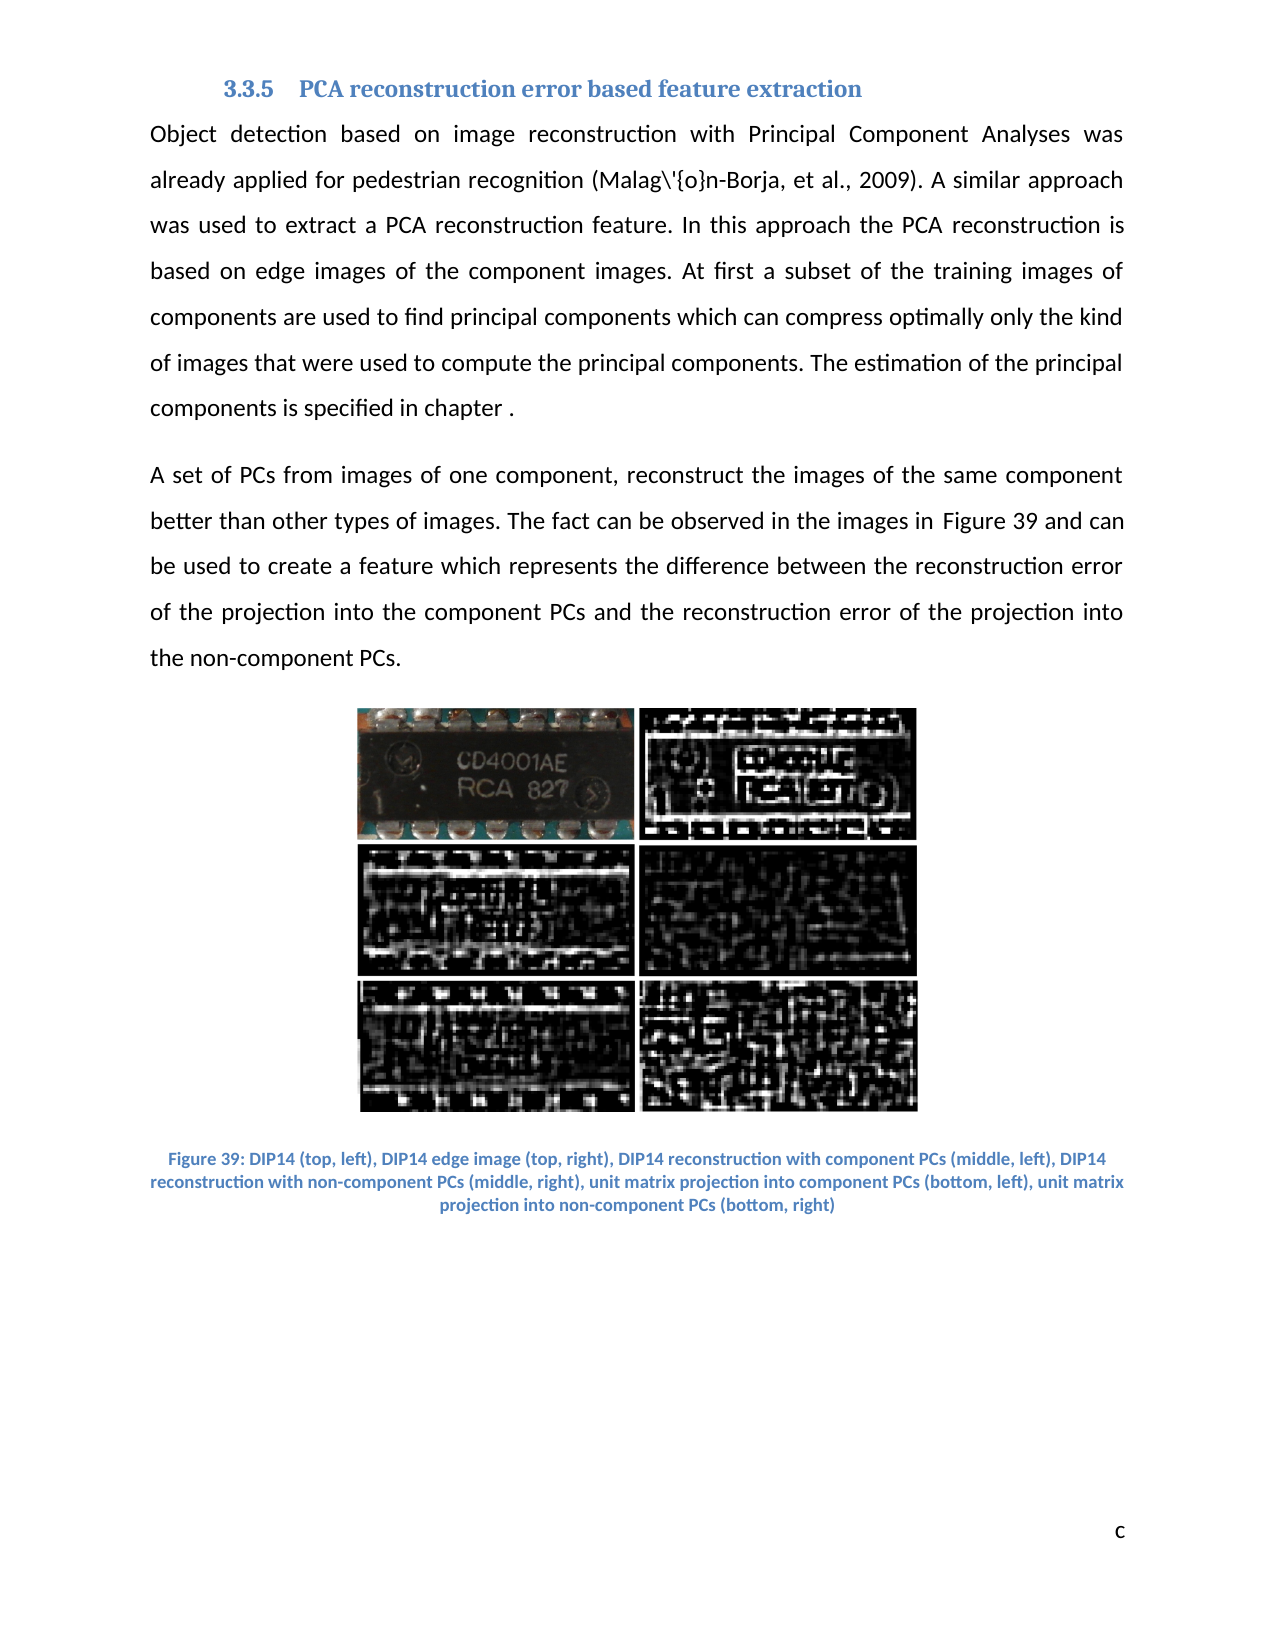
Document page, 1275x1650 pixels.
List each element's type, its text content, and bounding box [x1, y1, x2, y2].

subtitle PCA reconstruction error based feature extraction [224, 75, 1125, 104]
text A set of PCs from images of one component, reconstruct the images of the same component better than other types of images. The fact can be observed in the images in Figure 39 and can be used to create a feature which represents the difference between the reconstruction error of the projection into the component PCs and the reconstruction error of the projection into the non-component PCs. [150, 459, 1125, 672]
text Figure 39: DIP14 (top, left), DIP14 edge image (top, right), DIP14 reconstruction with component PCs (middle, left), DIP14 reconstruction with non-component PCs (middle, right), unit matrix projection into component PCs (bottom, left), unit matrix projection into non-component PCs (bottom, right) [150, 1147, 1125, 1216]
text Object detection based on image reconstruction with Principal Component Analyses was already applied for pedestrian recognition (Malag\'{o}n-Borja, et al., 2009). A similar approach was used to extract a PCA reconstruction feature. In this approach the PCA reconstruction is based on edge images of the component images. At first a subset of the training images of components are used to find principal components which can compress optimally only the kind of images that were used to compute the principal components. The estimation of the principal components is specified in chapter A priori knowledge generation. [150, 118, 1125, 423]
picture [357, 708, 918, 1112]
